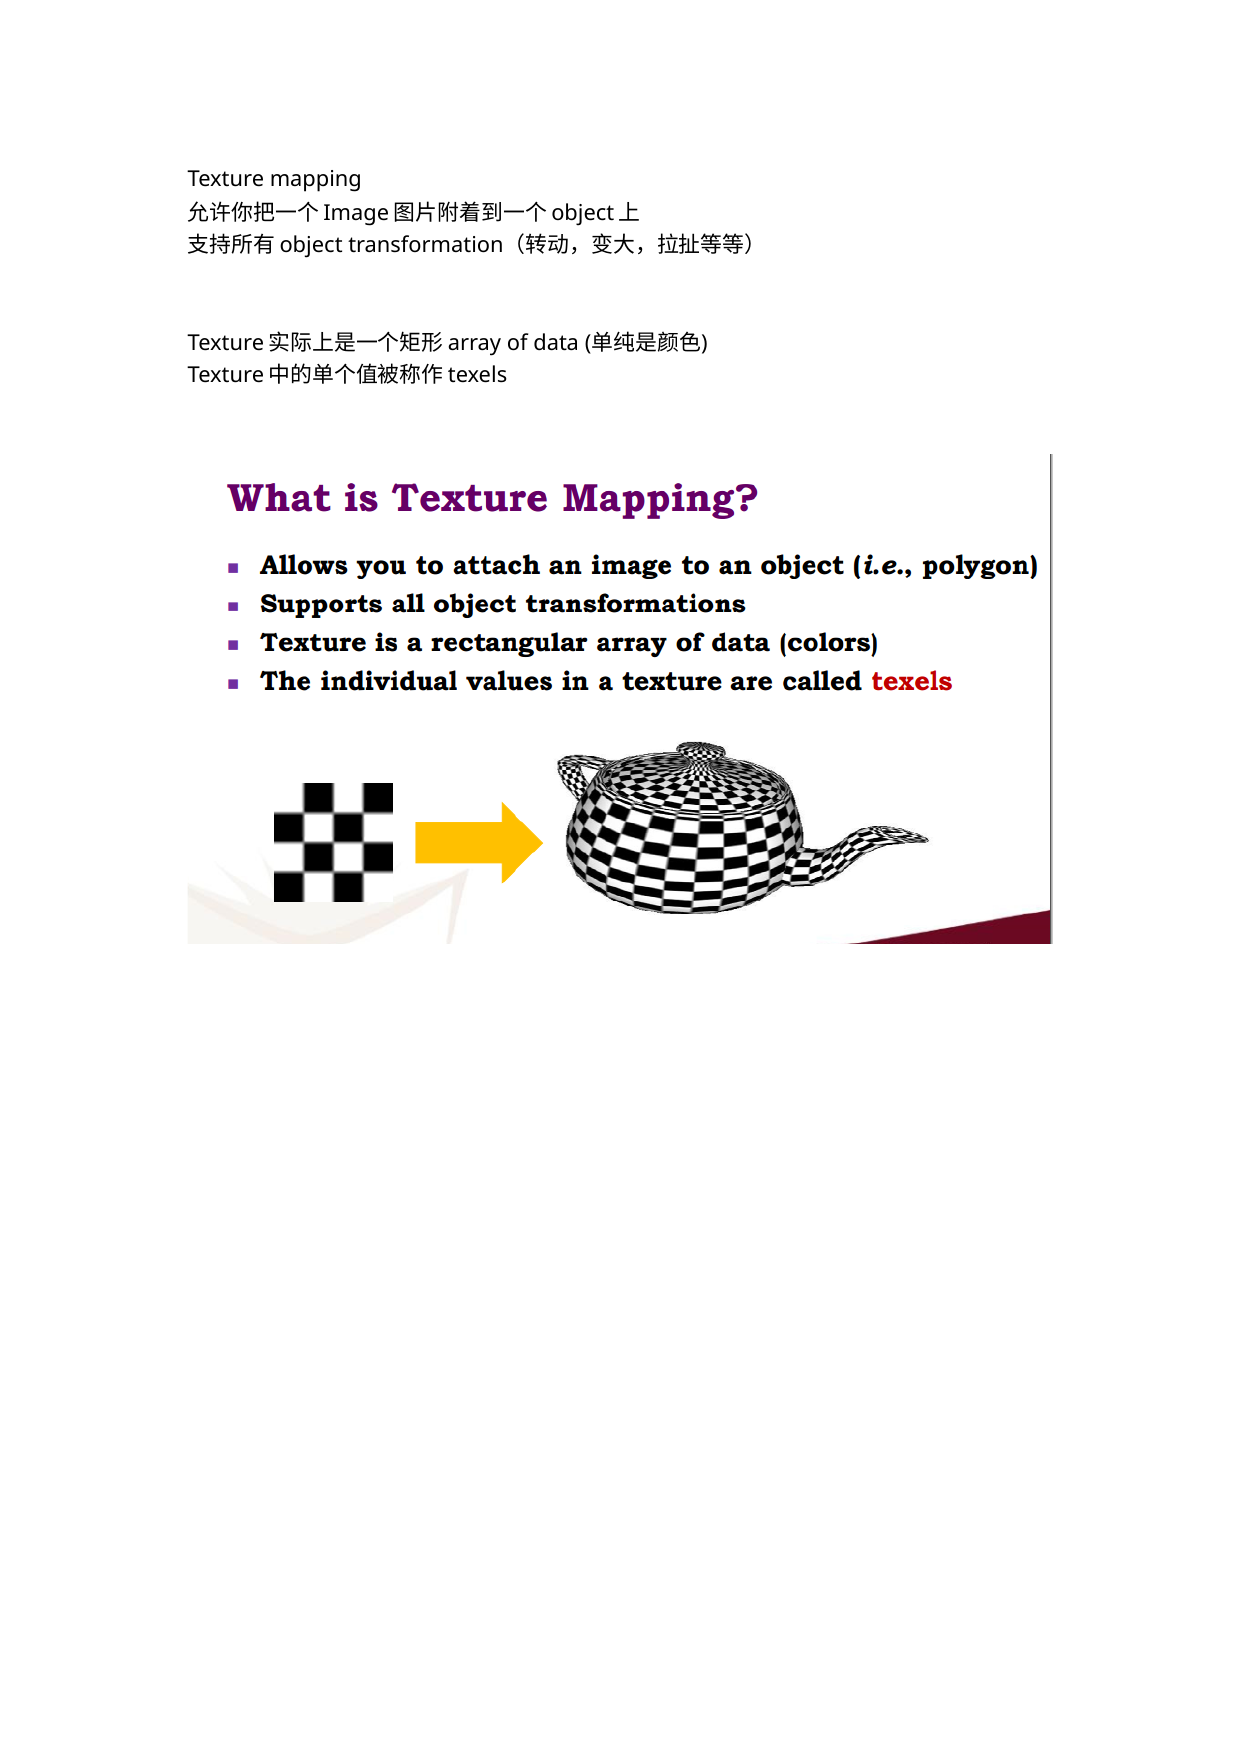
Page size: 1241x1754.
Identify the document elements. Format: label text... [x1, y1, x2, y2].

picture [187, 454, 1053, 944]
text Texture mapping [187, 162, 1053, 194]
text Texture实际上是一个矩形array of data (单纯是颜色) [187, 324, 1053, 357]
text 允许你把一个Image图片附着到一个object上 [187, 194, 1053, 227]
text 支持所有object transformation（转动，变大，拉扯等等） [187, 227, 1053, 259]
text Texture中的单个值被称作texels [187, 357, 1053, 389]
